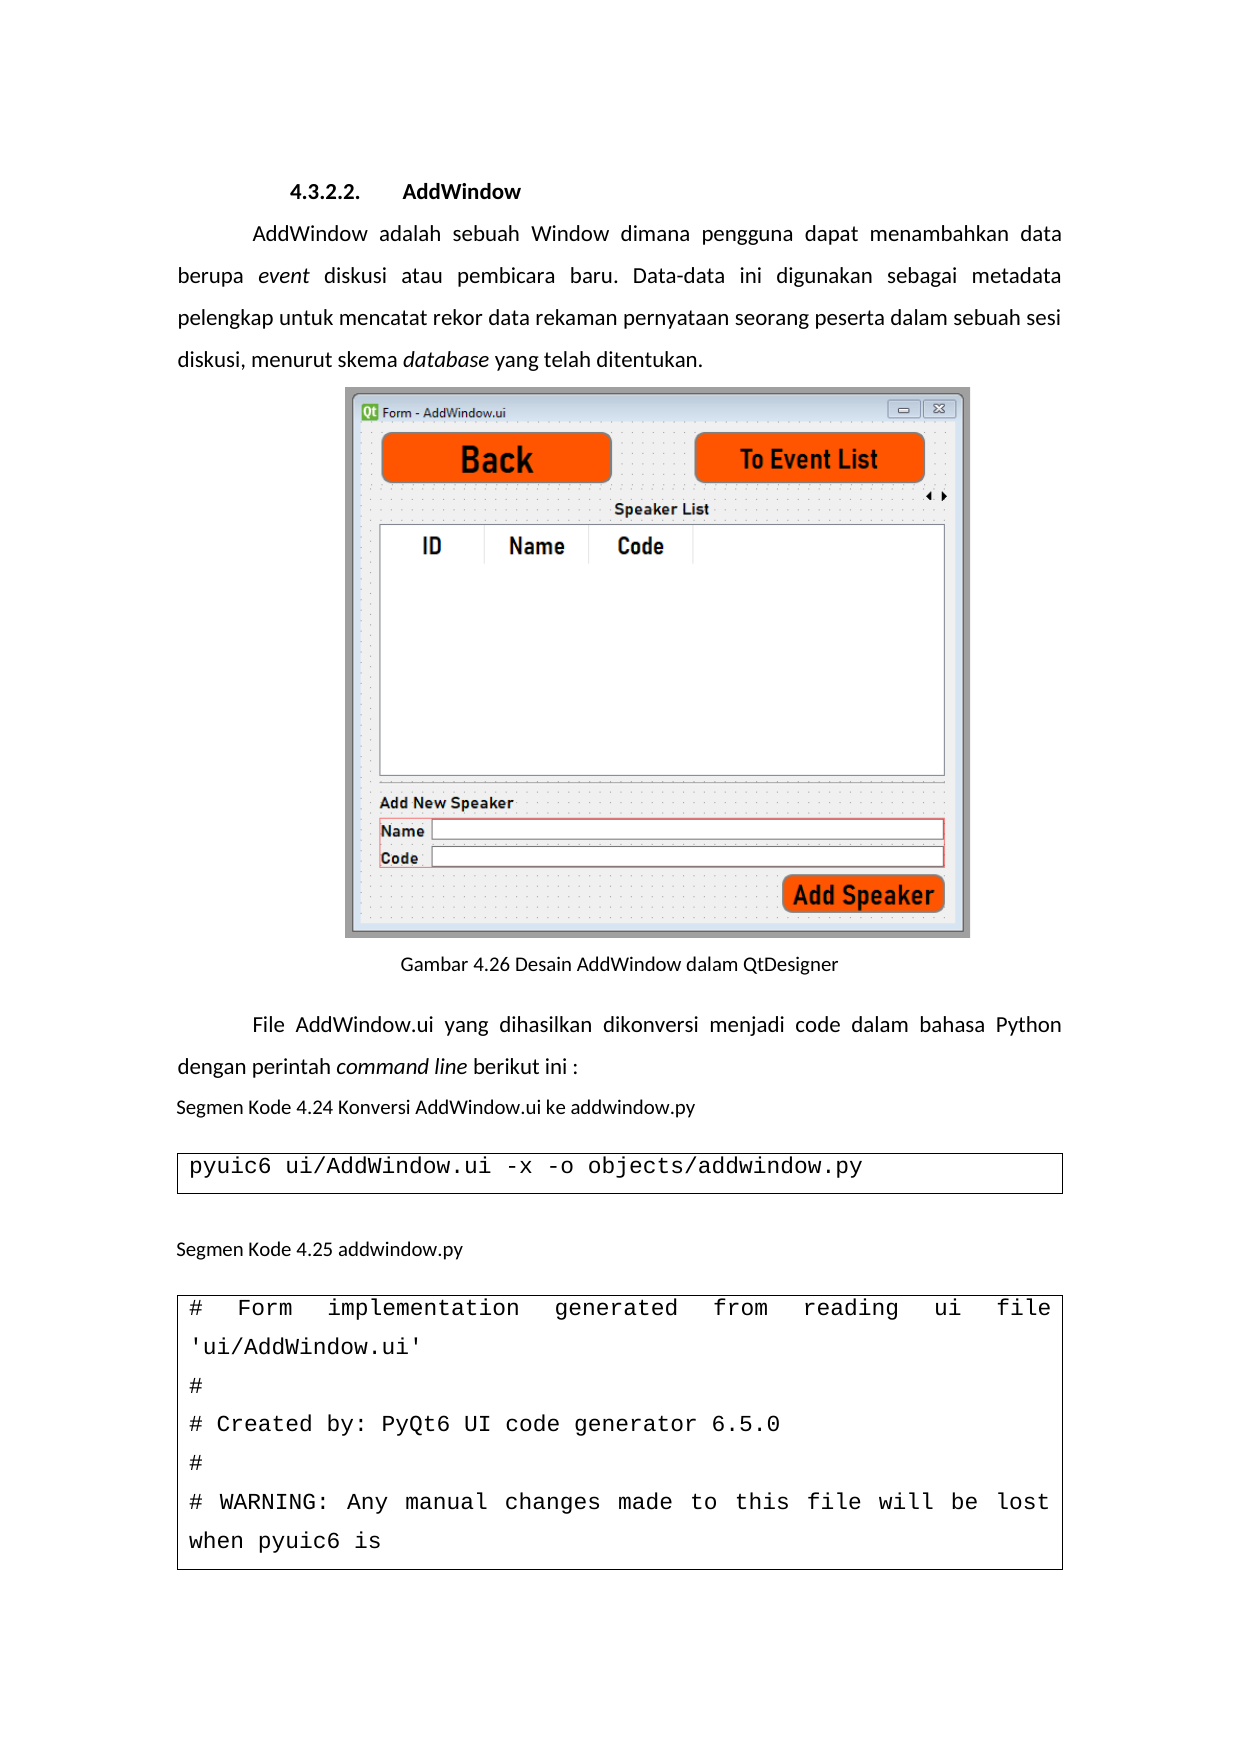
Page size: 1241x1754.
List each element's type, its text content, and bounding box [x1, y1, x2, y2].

table_header pyuic6 ui/AddWindow.ui -x -o objects/addwindow.py [178, 1154, 1062, 1193]
subtitle AddWindow [290, 177, 1063, 205]
text AddWindow adalah sebuah Window dimana pengguna dapat menambahkan data berupa event diskusi atau pembicara baru. Data-data ini digunakan sebagai metadata pelengkap untuk mencatat rekor data rekaman pernyataan seorang peserta dalam sebuah sesi diskusi, menurut skema database yang telah ditentukan. [177, 219, 1063, 373]
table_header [178, 1296, 1062, 1568]
picture [345, 387, 971, 938]
text File AddWindow.ui yang dihasilkan dikonversi menjadi code dalam bahasa Python dengan perintah command line berikut ini : [177, 1010, 1063, 1080]
text Segmen Kode 4.25 addwindow.py [176, 1236, 1063, 1262]
text Segmen Kode 4.24 Konversi AddWindow.ui ke addwindow.py [176, 1094, 1063, 1119]
